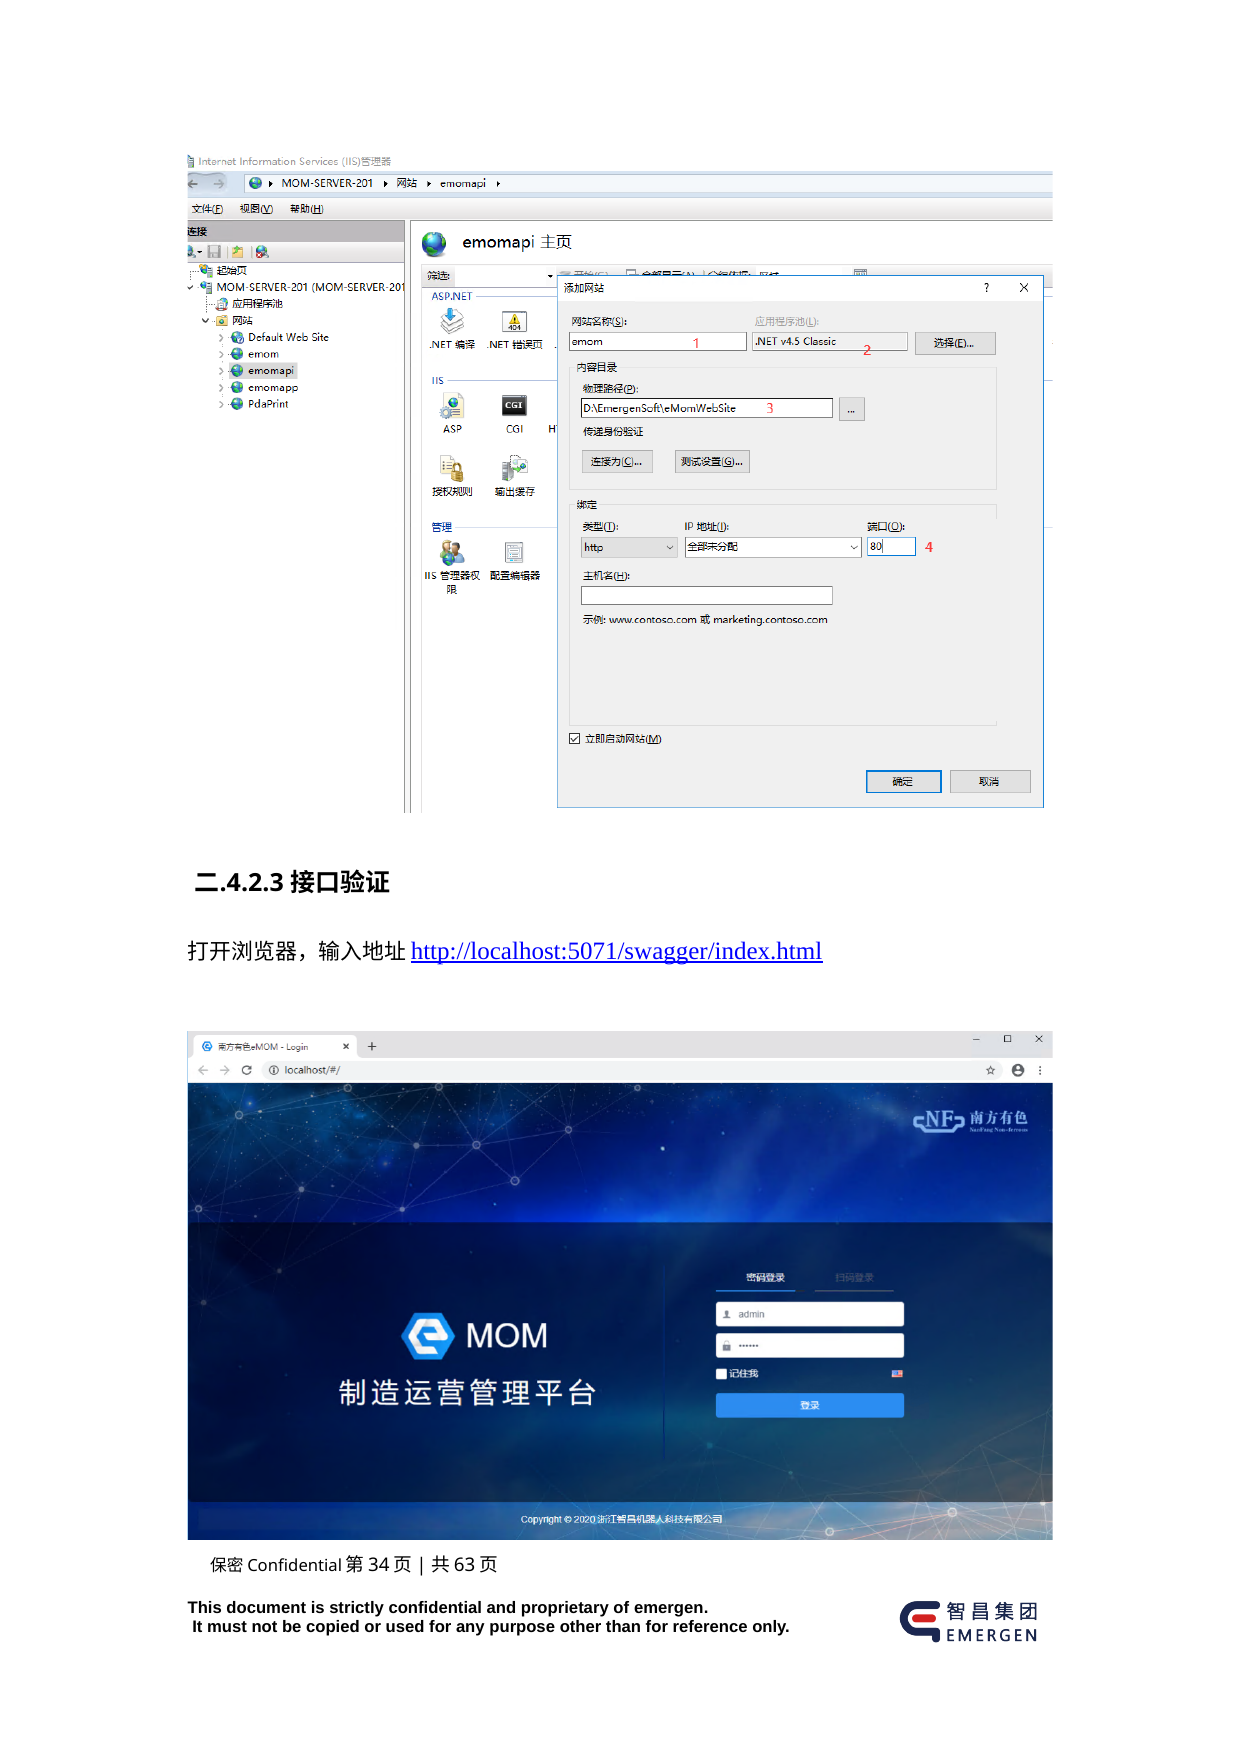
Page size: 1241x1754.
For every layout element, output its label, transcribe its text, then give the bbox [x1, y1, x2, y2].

subtitle 接口验证 [194, 847, 1053, 915]
picture [871, 1550, 1064, 1689]
picture [187, 153, 1053, 813]
text 打开浏览器，输入地址http://localhost:5071/swagger/index.html [187, 933, 1053, 967]
picture [187, 1031, 1053, 1540]
